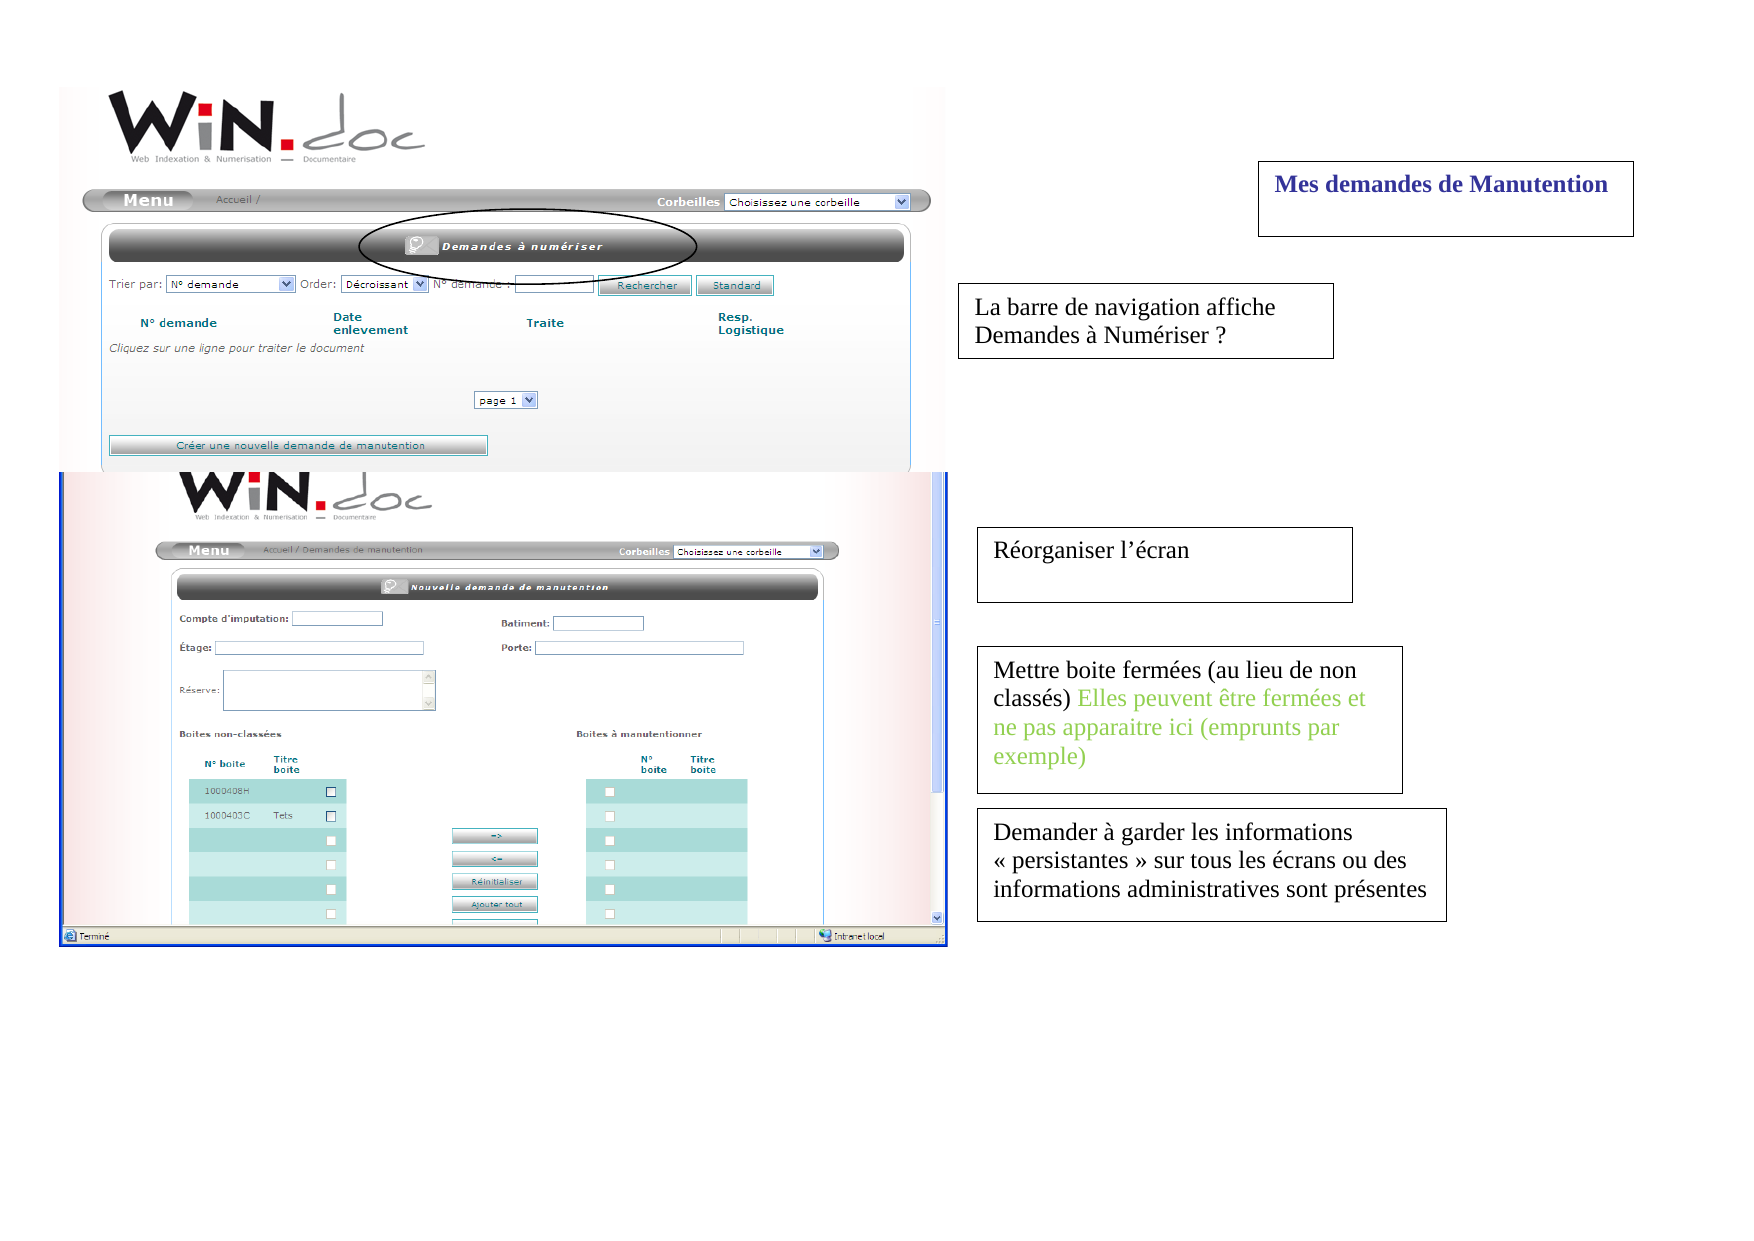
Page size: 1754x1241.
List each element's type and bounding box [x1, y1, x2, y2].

picture [59, 87, 948, 947]
